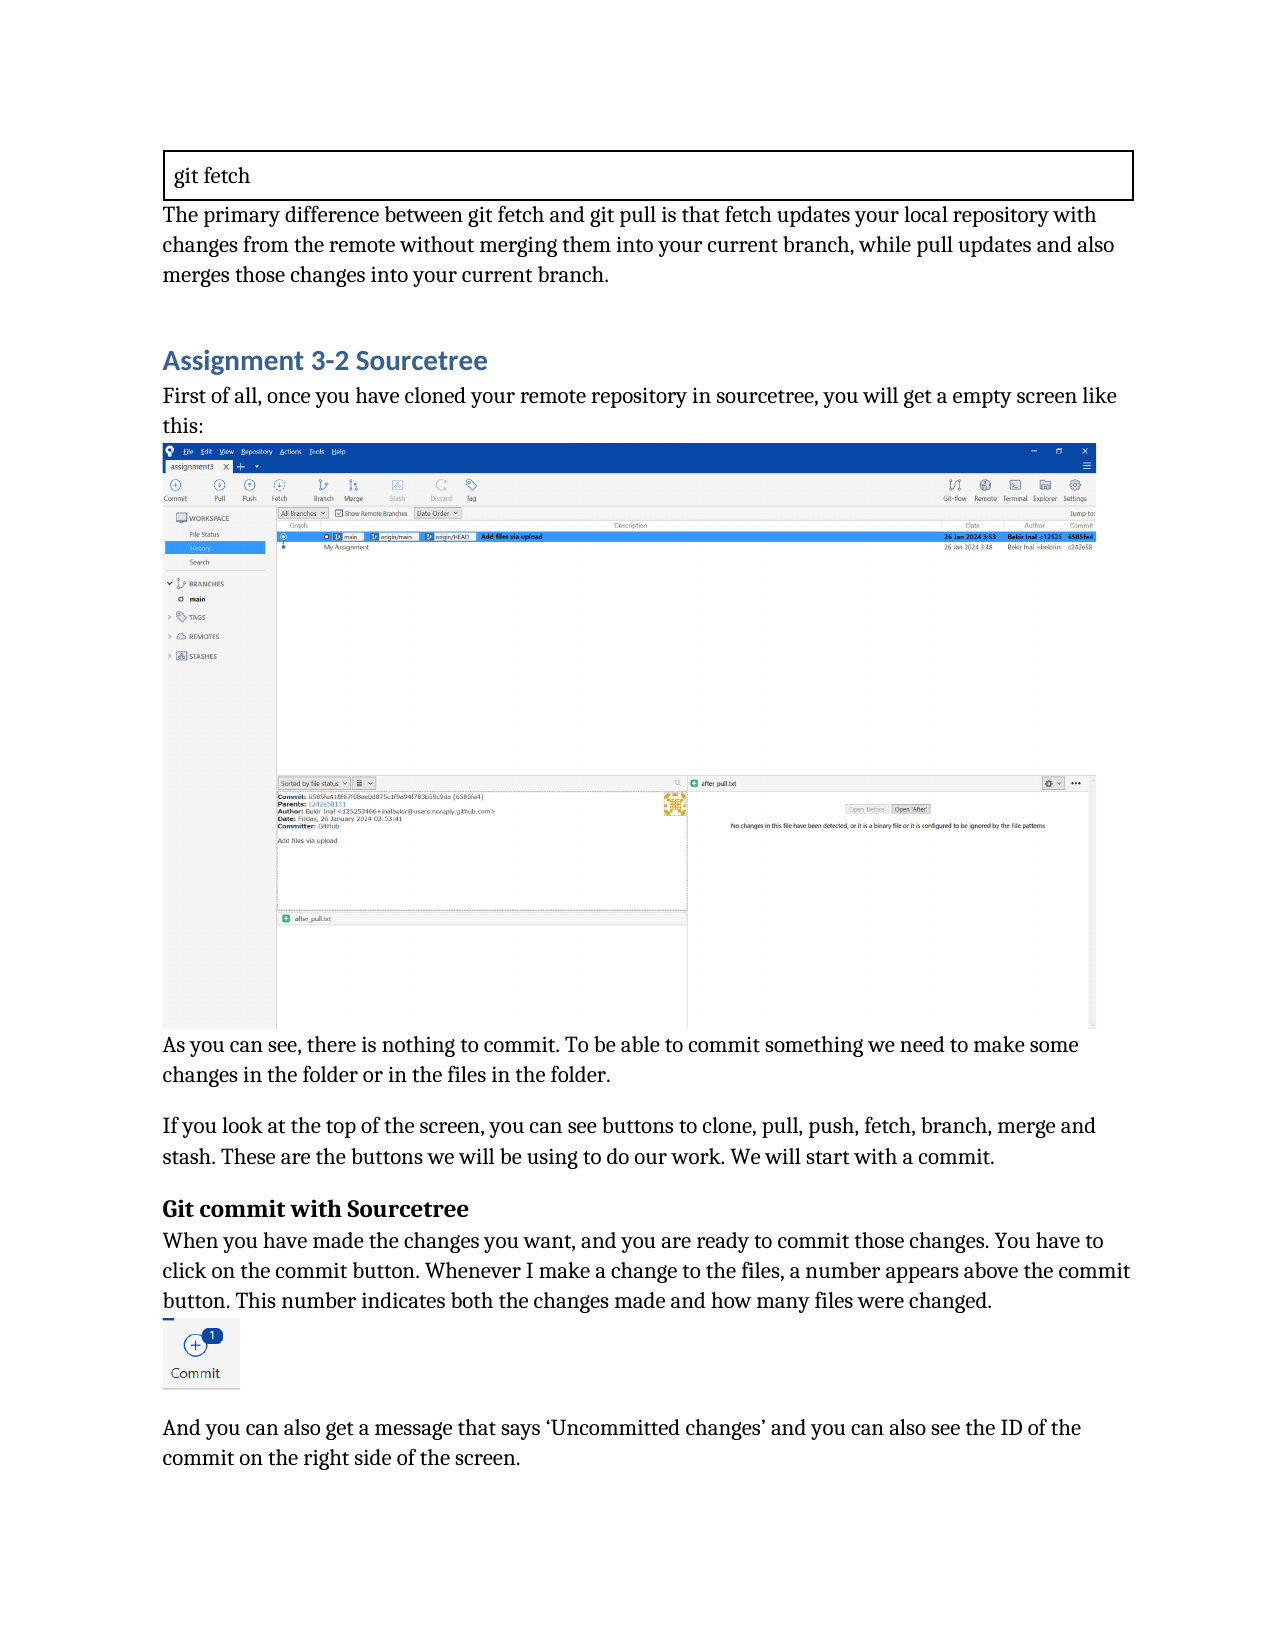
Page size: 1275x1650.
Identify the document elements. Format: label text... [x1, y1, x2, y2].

picture [162, 1318, 241, 1390]
text The primary difference between git fetch and git pull is that fetch updates your local repository with changes from the remote without merging them into your current branch, while pull updates and also merges those changes into your current branch. [162, 201, 1132, 288]
text As you can see, there is nothing to commit. To be able to commit something we need to make some changes in the folder or in the files in the folder. [162, 1032, 1132, 1089]
subtitle Assignment 3-2 Sourcetree [162, 342, 1132, 378]
text When you have made the changes you want, and you are ready to commit those changes. You have to click on the commit button. Whenever I make a change to the files, a number appears above the commit button. This number indicates both the changes made and how many files were changed. [162, 1228, 1132, 1314]
picture [162, 443, 1097, 1029]
text If you look at the top of the screen, you can see buttons to clone, pull, push, fetch, branch, merge and stash. These are the buttons we will be using to do our work. We will start with a commit. [162, 1113, 1132, 1170]
text Git commit with Sourcetree [162, 1194, 1132, 1223]
table_header git fetch [165, 152, 1132, 199]
text And you can also get a message that says ‘Uncommitted changes’ and you can also see the ID of the commit on the right side of the screen. [162, 1415, 1132, 1471]
text First of all, once you have cloned your remote repository in sourcetree, you will get a empty screen like this: [162, 383, 1132, 439]
